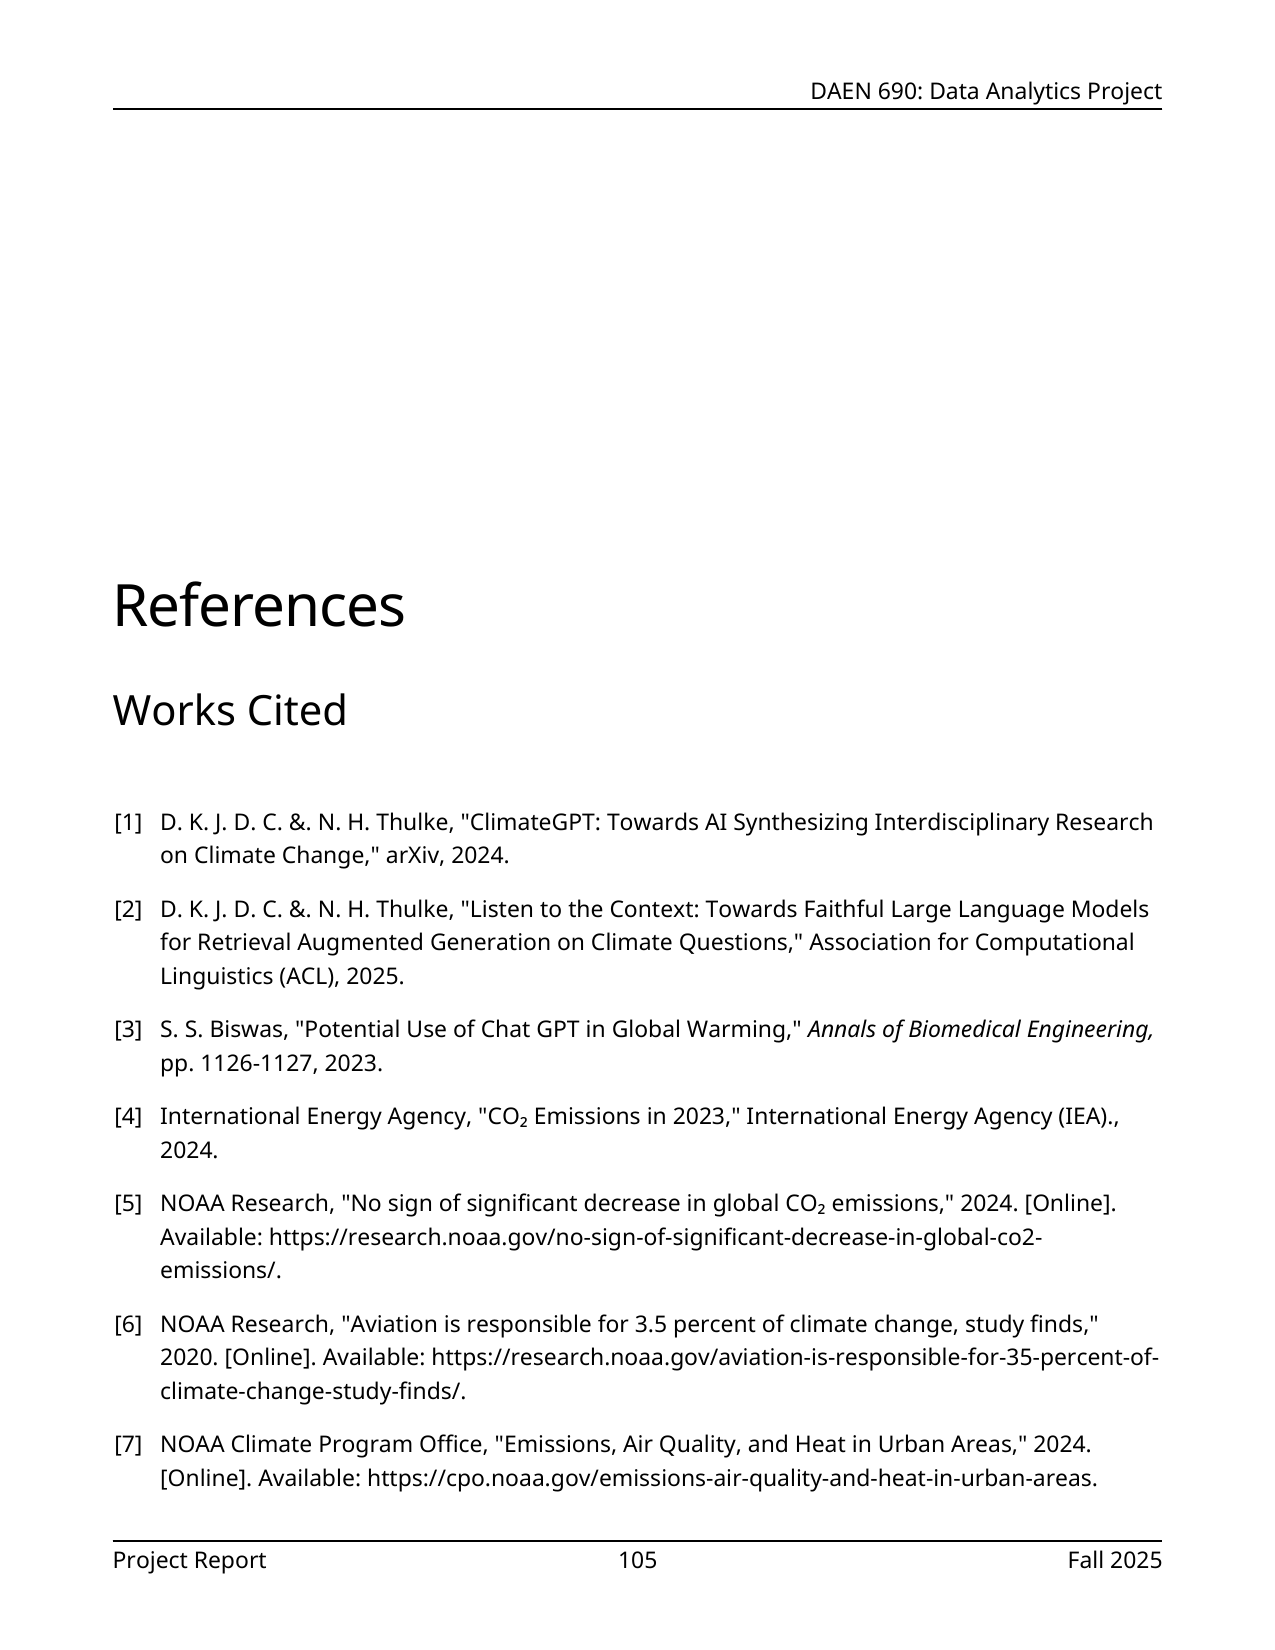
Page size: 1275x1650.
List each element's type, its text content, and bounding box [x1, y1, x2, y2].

title References [112, 564, 1162, 644]
